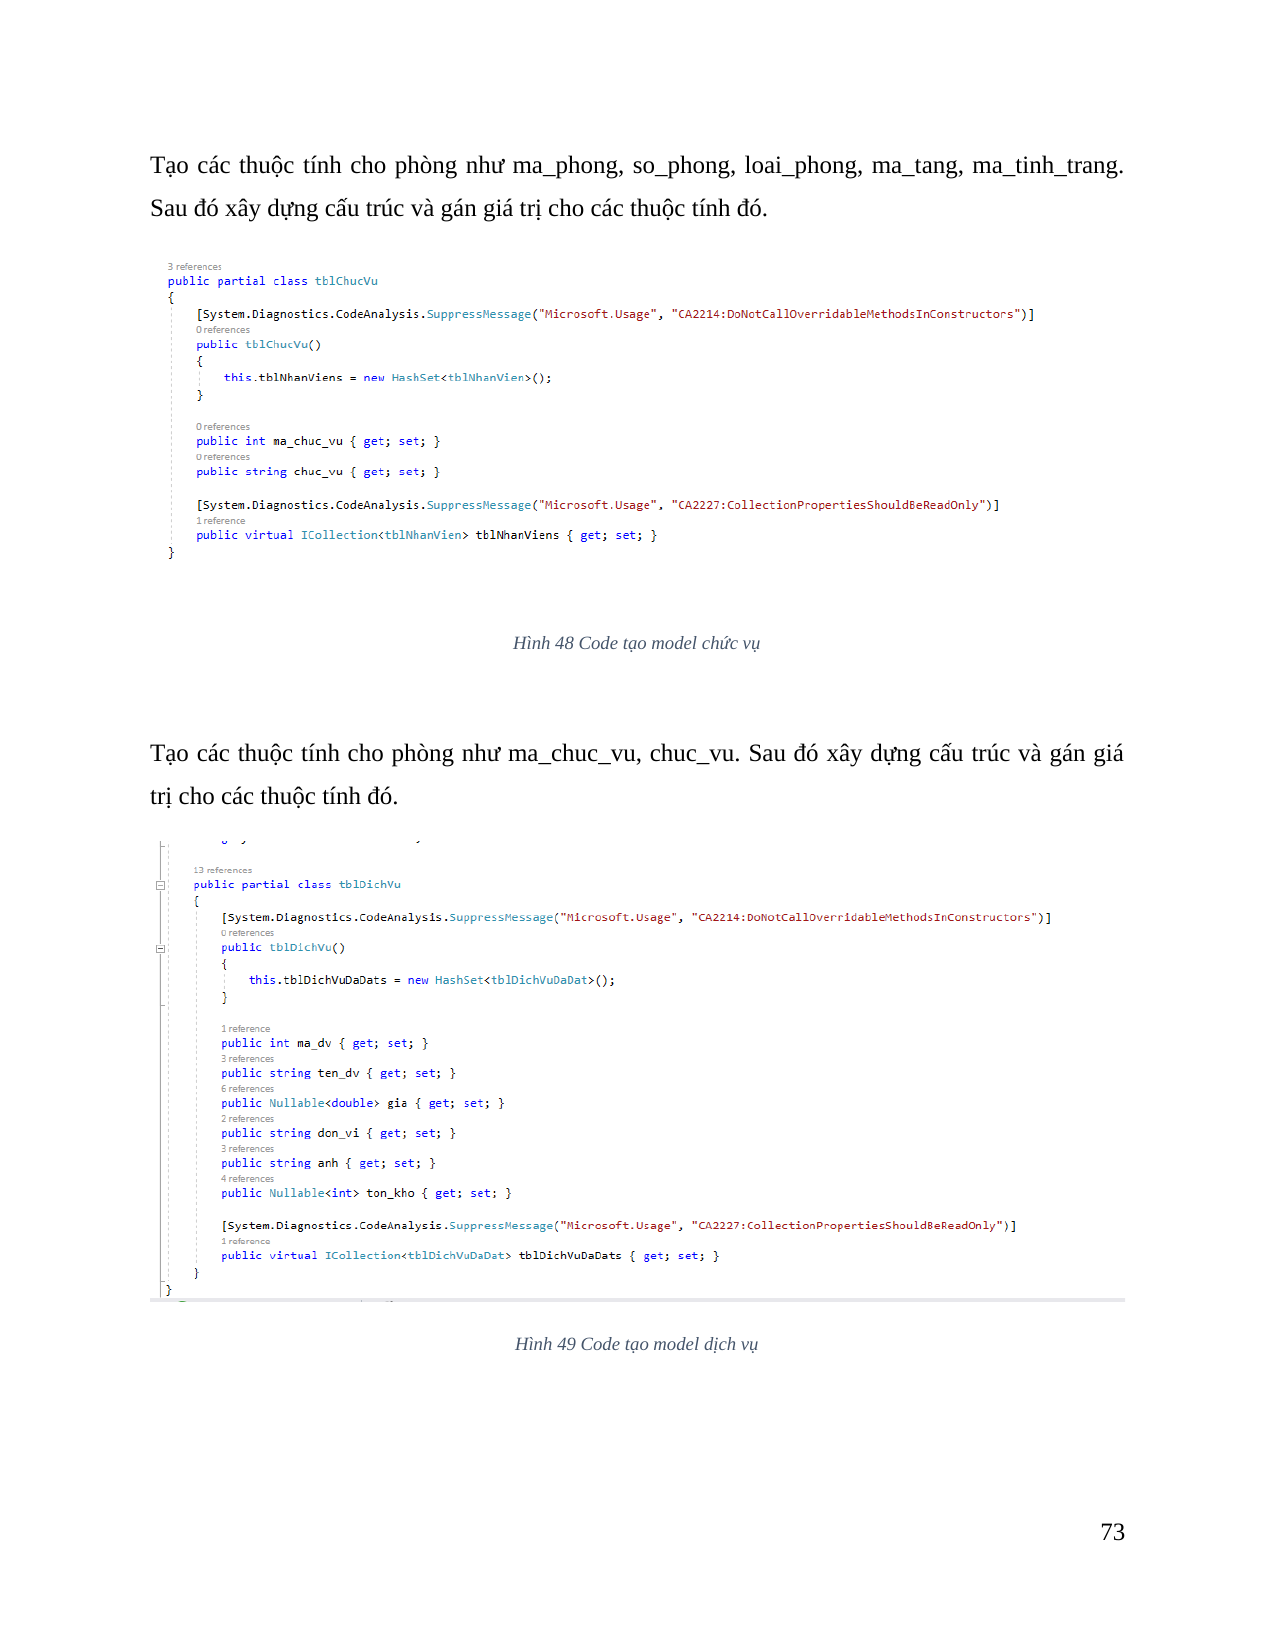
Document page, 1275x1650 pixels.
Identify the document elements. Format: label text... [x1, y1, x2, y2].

picture [150, 841, 1125, 1302]
text Hình 49 Code tạo model dịch vụ [150, 1333, 1125, 1354]
picture [150, 252, 1125, 601]
text Tạo các thuộc tính cho phòng như ma_phong, so_phong, loai_phong, ma_tang, ma_tinh_trang. Sau đó xây dựng cấu trúc và gán giá trị cho các thuộc tính đó. [150, 150, 1125, 222]
text Hình 48 Code tạo model chức vụ [150, 632, 1125, 653]
text Tạo các thuộc tính cho phòng như ma_chuc_vu, chuc_vu. Sau đó xây dựng cấu trúc và gán giá trị cho các thuộc tính đó. [150, 738, 1125, 810]
